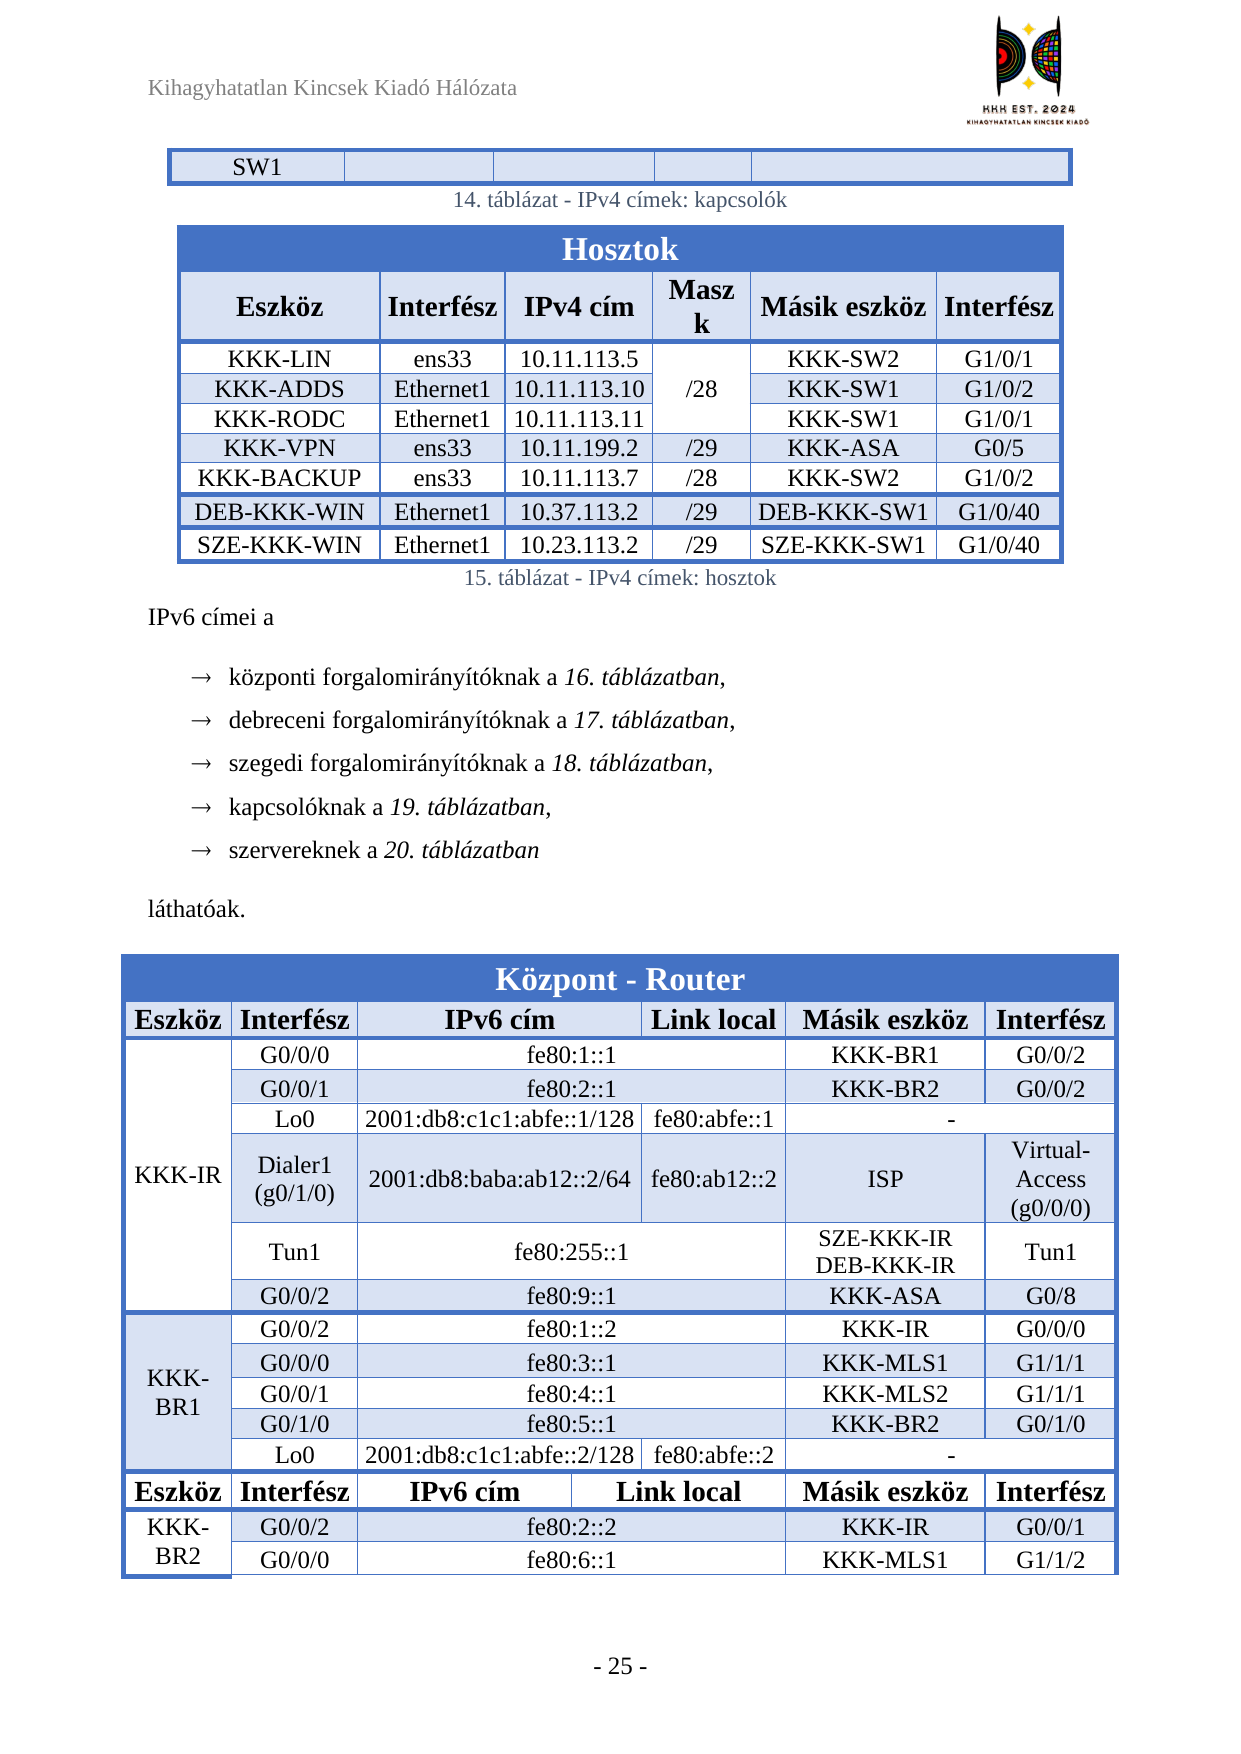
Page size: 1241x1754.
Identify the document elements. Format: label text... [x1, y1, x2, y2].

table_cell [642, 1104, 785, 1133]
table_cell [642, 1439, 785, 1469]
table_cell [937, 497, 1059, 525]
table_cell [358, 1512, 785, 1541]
text láthatóak. [148, 894, 1093, 923]
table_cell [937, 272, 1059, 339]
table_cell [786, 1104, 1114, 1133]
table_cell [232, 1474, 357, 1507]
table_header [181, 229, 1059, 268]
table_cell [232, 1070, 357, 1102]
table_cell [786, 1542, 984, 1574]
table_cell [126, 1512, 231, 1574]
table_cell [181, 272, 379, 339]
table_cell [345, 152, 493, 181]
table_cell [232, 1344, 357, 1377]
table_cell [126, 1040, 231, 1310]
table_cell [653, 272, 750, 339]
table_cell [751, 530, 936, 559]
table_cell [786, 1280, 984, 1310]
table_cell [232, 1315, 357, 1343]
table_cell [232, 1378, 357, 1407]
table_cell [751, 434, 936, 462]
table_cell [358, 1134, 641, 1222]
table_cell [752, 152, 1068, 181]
list szegedi forgalomirányítóknak a 18. táblázatban, [191, 748, 1093, 777]
picture [958, 4, 1094, 130]
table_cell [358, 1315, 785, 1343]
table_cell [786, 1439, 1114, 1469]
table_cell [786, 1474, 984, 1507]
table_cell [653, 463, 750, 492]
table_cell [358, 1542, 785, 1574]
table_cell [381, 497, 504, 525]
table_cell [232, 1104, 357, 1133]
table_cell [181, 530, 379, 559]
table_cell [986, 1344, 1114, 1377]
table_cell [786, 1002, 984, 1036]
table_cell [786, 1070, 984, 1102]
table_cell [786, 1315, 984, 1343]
list központi forgalomirányítóknak a 16. táblázatban, [191, 662, 1093, 691]
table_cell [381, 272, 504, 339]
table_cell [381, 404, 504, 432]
text 15. táblázat - IPv4 címek: hosztok [148, 563, 1093, 590]
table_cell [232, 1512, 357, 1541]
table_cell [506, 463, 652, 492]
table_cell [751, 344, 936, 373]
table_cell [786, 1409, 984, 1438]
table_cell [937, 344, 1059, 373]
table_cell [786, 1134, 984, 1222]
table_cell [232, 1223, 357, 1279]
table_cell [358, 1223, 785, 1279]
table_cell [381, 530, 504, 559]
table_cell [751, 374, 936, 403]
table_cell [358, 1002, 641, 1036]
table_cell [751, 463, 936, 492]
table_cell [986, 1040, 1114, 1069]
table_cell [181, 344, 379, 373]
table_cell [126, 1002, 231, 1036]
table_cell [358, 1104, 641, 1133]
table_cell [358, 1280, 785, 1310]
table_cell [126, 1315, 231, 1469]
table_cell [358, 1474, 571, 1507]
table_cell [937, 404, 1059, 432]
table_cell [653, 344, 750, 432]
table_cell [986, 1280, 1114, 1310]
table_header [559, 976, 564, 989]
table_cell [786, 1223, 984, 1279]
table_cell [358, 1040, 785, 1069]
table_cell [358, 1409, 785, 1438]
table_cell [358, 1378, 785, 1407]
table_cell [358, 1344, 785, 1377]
list kapcsolóknak a 19. táblázatban, [191, 792, 1093, 820]
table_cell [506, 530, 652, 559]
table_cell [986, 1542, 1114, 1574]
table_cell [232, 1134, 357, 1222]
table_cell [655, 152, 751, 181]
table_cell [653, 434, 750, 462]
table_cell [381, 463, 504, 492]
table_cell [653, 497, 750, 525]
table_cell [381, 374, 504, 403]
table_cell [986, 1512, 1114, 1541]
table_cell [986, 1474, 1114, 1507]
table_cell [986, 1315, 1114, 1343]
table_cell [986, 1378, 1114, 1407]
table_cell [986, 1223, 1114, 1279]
text 14. táblázat - IPv4 címek: kapcsolók [148, 186, 1093, 212]
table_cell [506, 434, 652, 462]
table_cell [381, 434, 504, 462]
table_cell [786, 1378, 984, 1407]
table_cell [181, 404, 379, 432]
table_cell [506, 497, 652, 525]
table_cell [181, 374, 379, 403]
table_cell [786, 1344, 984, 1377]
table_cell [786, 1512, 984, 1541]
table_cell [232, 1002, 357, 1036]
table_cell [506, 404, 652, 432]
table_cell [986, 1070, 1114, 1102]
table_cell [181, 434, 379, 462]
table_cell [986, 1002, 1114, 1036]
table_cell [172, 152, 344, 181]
list szervereknek a 20. táblázatban [191, 835, 1093, 863]
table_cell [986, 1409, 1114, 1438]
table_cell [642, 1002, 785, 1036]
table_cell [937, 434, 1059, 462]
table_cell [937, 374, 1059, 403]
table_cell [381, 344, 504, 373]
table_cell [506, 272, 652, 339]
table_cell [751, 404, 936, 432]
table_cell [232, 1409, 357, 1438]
list debreceni forgalomirányítóknak a 17. táblázatban, [191, 705, 1093, 734]
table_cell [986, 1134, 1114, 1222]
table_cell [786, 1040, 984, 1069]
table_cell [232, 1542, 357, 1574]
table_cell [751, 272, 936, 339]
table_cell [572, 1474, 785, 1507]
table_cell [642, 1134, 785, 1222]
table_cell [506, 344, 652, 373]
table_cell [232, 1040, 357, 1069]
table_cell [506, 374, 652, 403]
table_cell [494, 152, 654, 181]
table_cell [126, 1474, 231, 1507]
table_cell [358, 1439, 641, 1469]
text IPv6 címei a [148, 602, 1093, 631]
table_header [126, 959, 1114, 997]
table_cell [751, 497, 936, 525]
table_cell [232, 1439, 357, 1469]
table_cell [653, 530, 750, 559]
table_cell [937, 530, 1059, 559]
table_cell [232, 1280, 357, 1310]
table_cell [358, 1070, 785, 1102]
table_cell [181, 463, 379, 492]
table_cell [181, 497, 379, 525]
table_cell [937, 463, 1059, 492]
